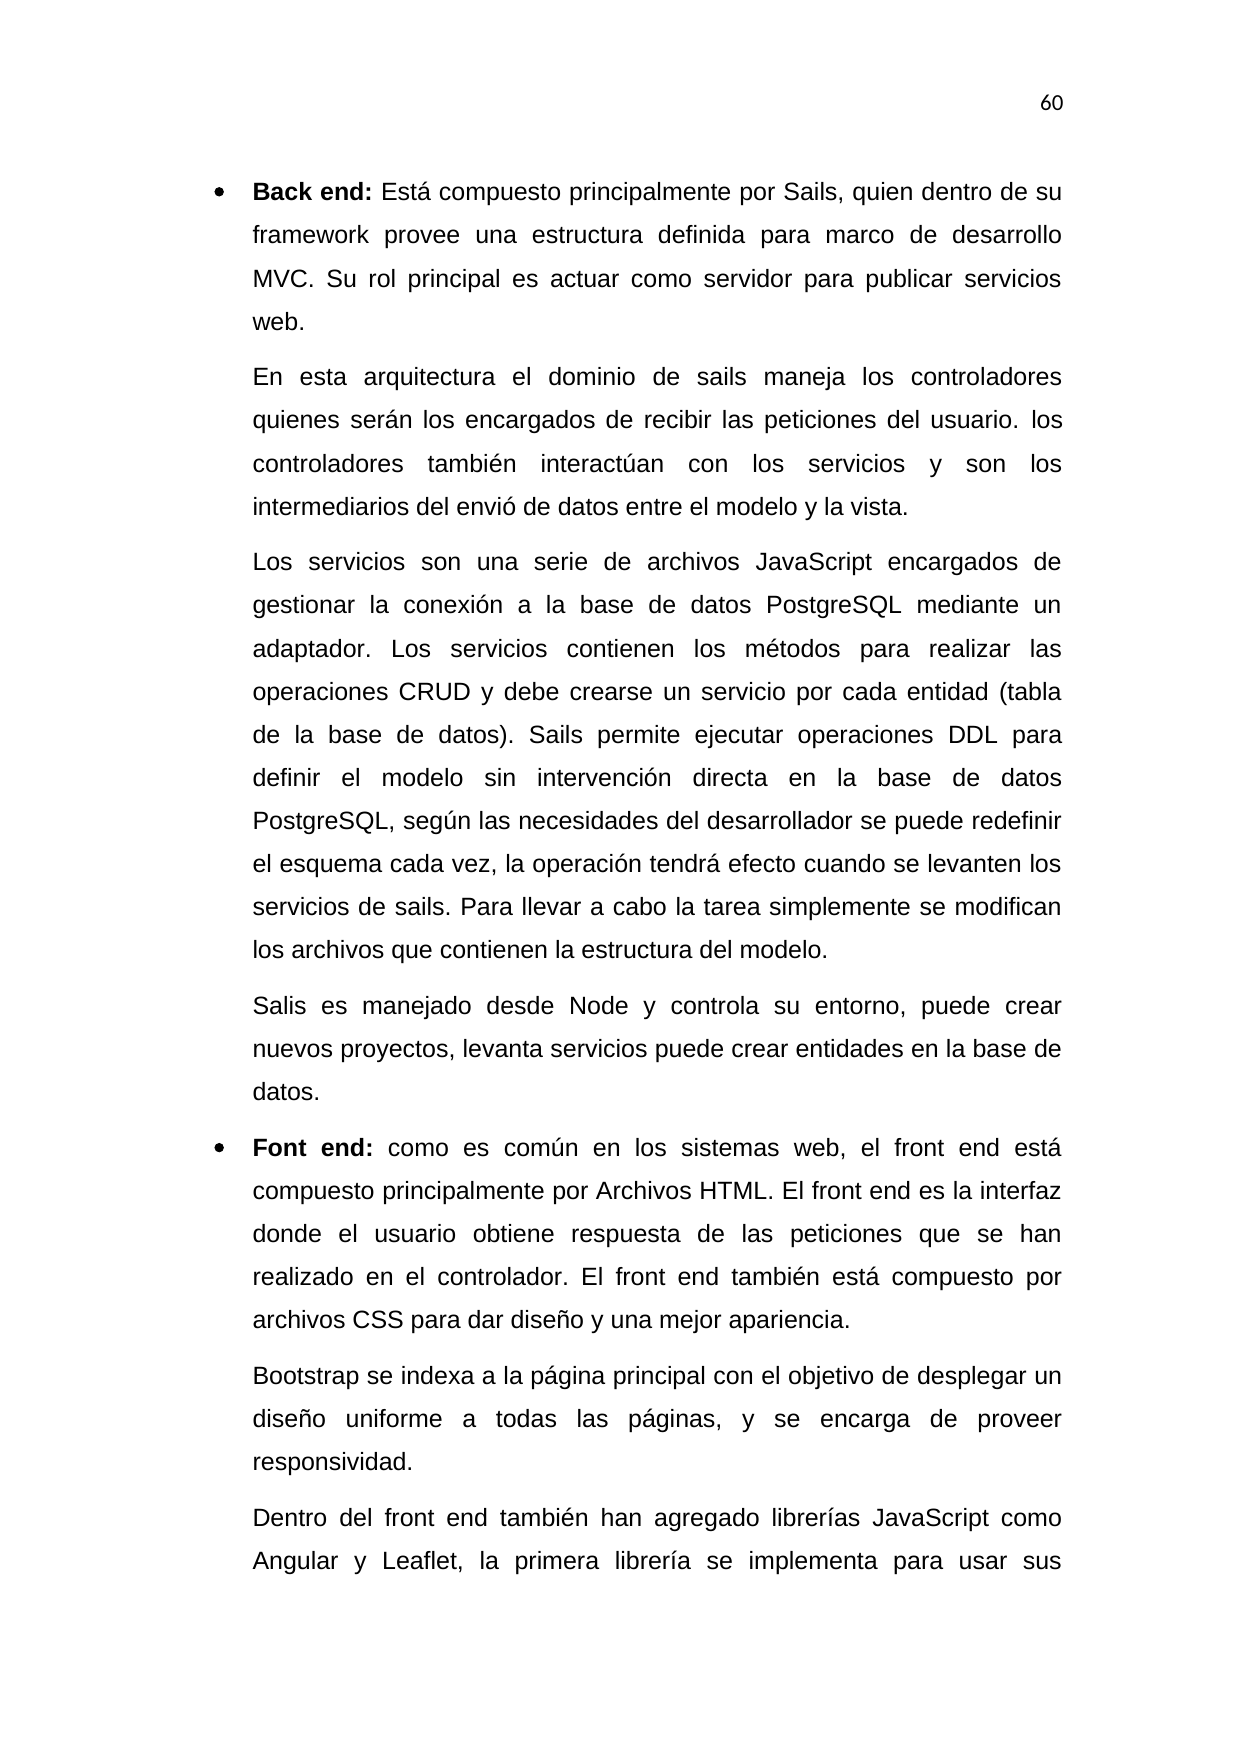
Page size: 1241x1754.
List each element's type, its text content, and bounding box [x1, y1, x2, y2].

list Font end: como es común en los sistemas web, el front end está compuesto principalmente por Archivos HTML. El front end es la interfaz donde el usuario obtiene respuesta de las peticiones que se han realizado en el controlador. El front end también está compuesto por archivos CSS para dar diseño y una mejor apariencia. [215, 1133, 1063, 1334]
text En esta arquitectura el dominio de sails maneja los controladores quienes serán los encargados de recibir las peticiones del usuario. los controladores también interactúan con los servicios y son los intermediarios del envió de datos entre el modelo y la vista. [252, 362, 1063, 520]
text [252, 1503, 1063, 1575]
text Bootstrap se indexa a la página principal con el objetivo de desplegar un diseño uniforme a todas las páginas, y se encarga de proveer responsividad. [252, 1361, 1063, 1476]
list Back end: Está compuesto principalmente por Sails, quien dentro de su framework provee una estructura definida para marco de desarrollo MVC. Su rol principal es actuar como servidor para publicar servicios web. [215, 177, 1063, 335]
text Los servicios son una serie de archivos JavaScript encargados de gestionar la conexión a la base de datos PostgreSQL mediante un adaptador. Los servicios contienen los métodos para realizar las operaciones CRUD y debe crearse un servicio por cada entidad (tabla de la base de datos). Sails permite ejecutar operaciones DDL para definir el modelo sin intervención directa en la base de datos PostgreSQL, según las necesidades del desarrollador se puede redefinir el esquema cada vez, la operación tendrá efecto cuando se levanten los servicios de sails. Para llevar a cabo la tarea simplemente se modifican los archivos que contienen la estructura del modelo. [252, 547, 1063, 964]
text Salis es manejado desde Node y controla su entorno, puede crear nuevos proyectos, levanta servicios puede crear entidades en la base de datos. [252, 991, 1063, 1106]
